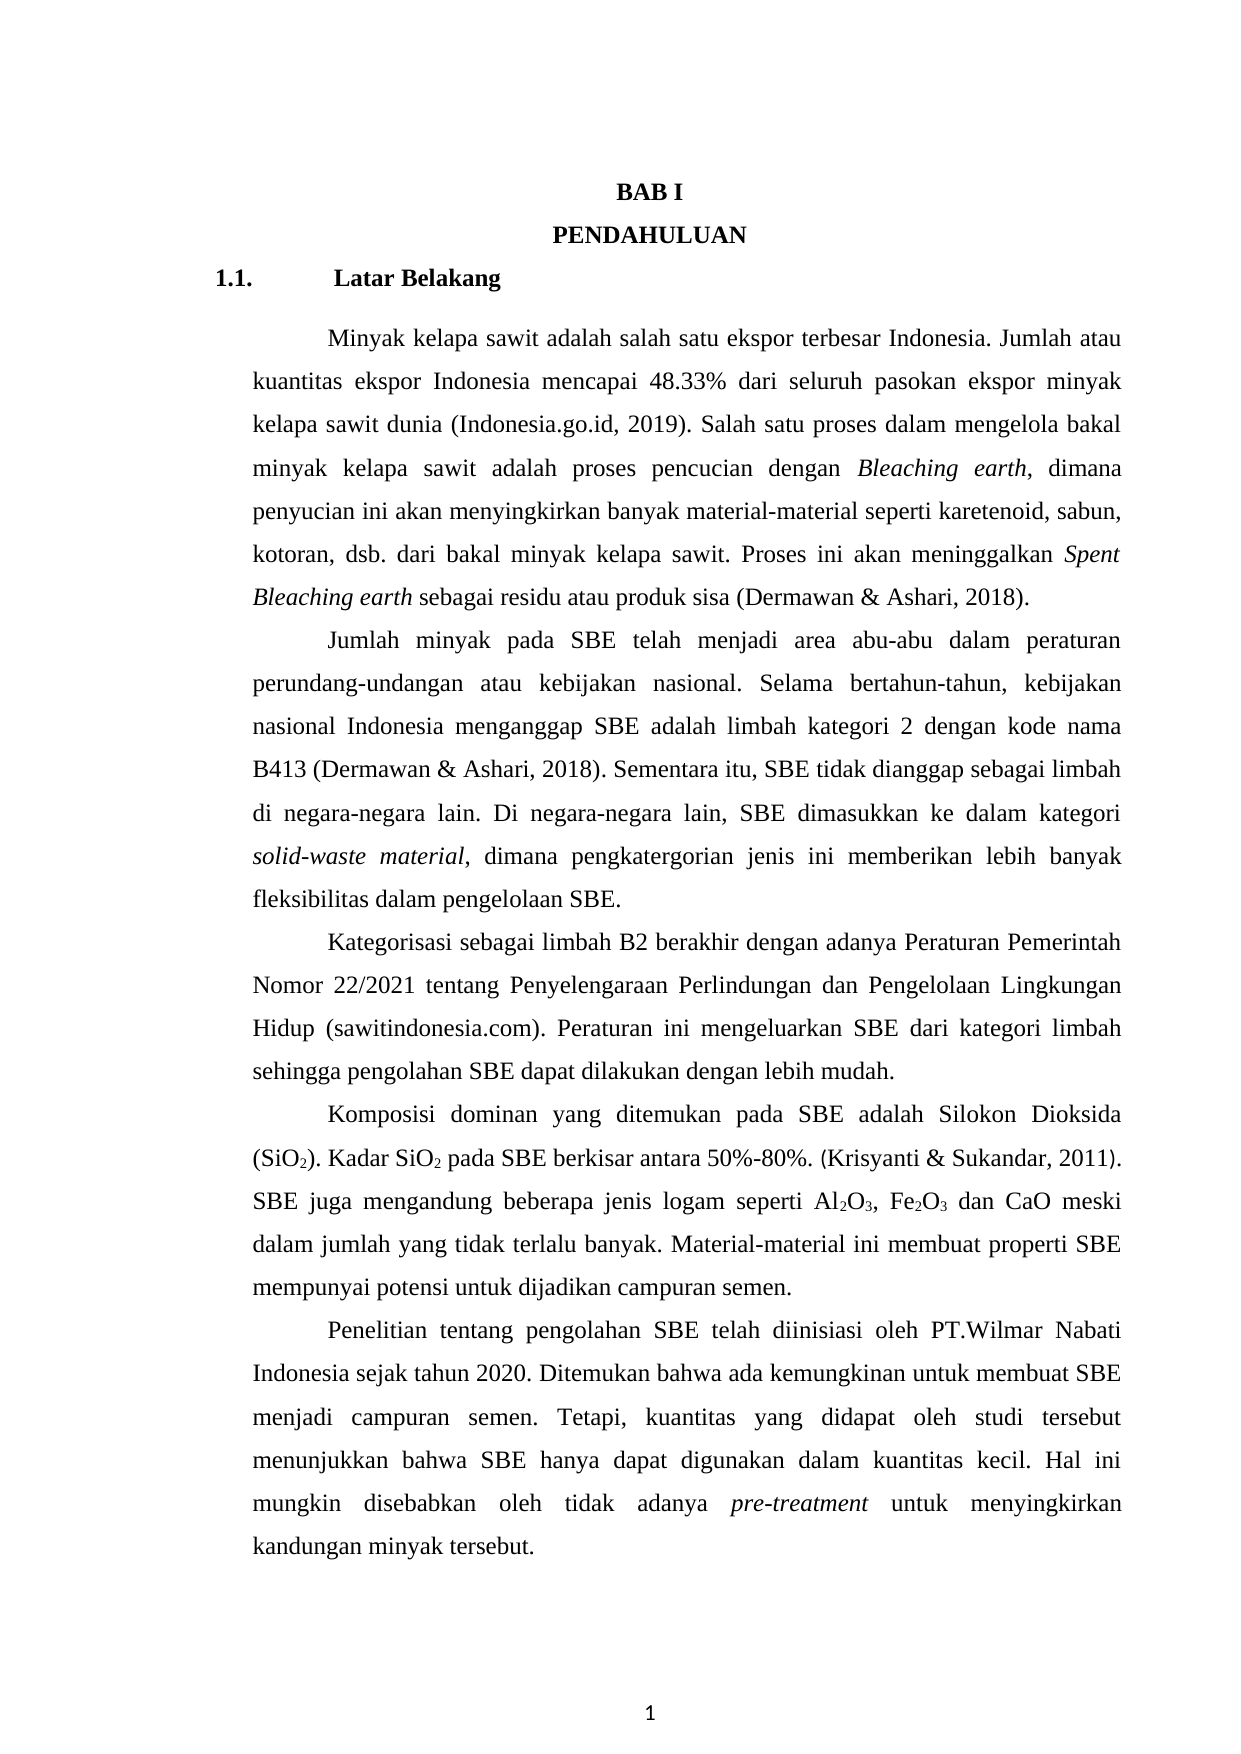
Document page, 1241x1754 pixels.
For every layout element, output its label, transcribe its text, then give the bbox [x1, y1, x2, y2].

list Jumlah minyak pada SBE telah menjadi area abu-abu dalam peraturan perundang-undangan atau kebijakan nasional. Selama bertahun-tahun, kebijakan nasional Indonesia menganggap SBE adalah limbah kategori 2 dengan kode nama B413 (Dermawan & Ashari, 2018). Sementara itu, SBE tidak dianggap sebagai limbah di negara-negara lain. Di negara-negara lain, SBE dimasukkan ke dalam kategori solid-waste material, dimana pengkatergorian jenis ini memberikan lebih banyak fleksibilitas dalam pengelolaan SBE. [252, 625, 1122, 913]
list Komposisi dominan yang ditemukan pada SBE adalah Silokon Dioksida (SiO2). Kadar SiO2 pada SBE berkisar antara 50%-80%. (Krisyanti & Sukandar, 2011). SBE juga mengandung beberapa jenis logam seperti Al2O3, Fe2O3 dan CaO meski dalam jumlah yang tidak terlalu banyak. Material-material ini membuat properti SBE mempunyai potensi untuk dijadikan campuran semen. [252, 1099, 1122, 1301]
list Minyak kelapa sawit adalah salah satu ekspor terbesar Indonesia. Jumlah atau kuantitas ekspor Indonesia mencapai 48.33% dari seluruh pasokan ekspor minyak kelapa sawit dunia (Indonesia.go.id, 2019). Salah satu proses dalam mengelola bakal minyak kelapa sawit adalah proses pencucian dengan Bleaching earth, dimana penyucian ini akan menyingkirkan banyak material-material seperti karetenoid, sabun, kotoran, dsb. dari bakal minyak kelapa sawit. Proses ini akan meninggalkan Spent Bleaching earth sebagai residu atau produk sisa (Dermawan & Ashari, 2018). [252, 323, 1122, 611]
subtitle BAB I PENDAHULUAN [177, 177, 1122, 249]
list Penelitian tentang pengolahan SBE telah diinisiasi oleh PT.Wilmar Nabati Indonesia sejak tahun 2020. Ditemukan bahwa ada kemungkinan untuk membuat SBE menjadi campuran semen. Tetapi, kuantitas yang didapat oleh studi tersebut menunjukkan bahwa SBE hanya dapat digunakan dalam kuantitas kecil. Hal ini mungkin disebabkan oleh tidak adanya pre-treatment untuk menyingkirkan kandungan minyak tersebut. [252, 1315, 1122, 1560]
subtitle Latar Belakang [215, 263, 1122, 292]
list Kategorisasi sebagai limbah B2 berakhir dengan adanya Peraturan Pemerintah Nomor 22/2021 tentang Penyelengaraan Perlindungan dan Pengelolaan Lingkungan Hidup (sawitindonesia.com). Peraturan ini mengeluarkan SBE dari kategori limbah sehingga pengolahan SBE dapat dilakukan dengan lebih mudah. [252, 927, 1122, 1085]
